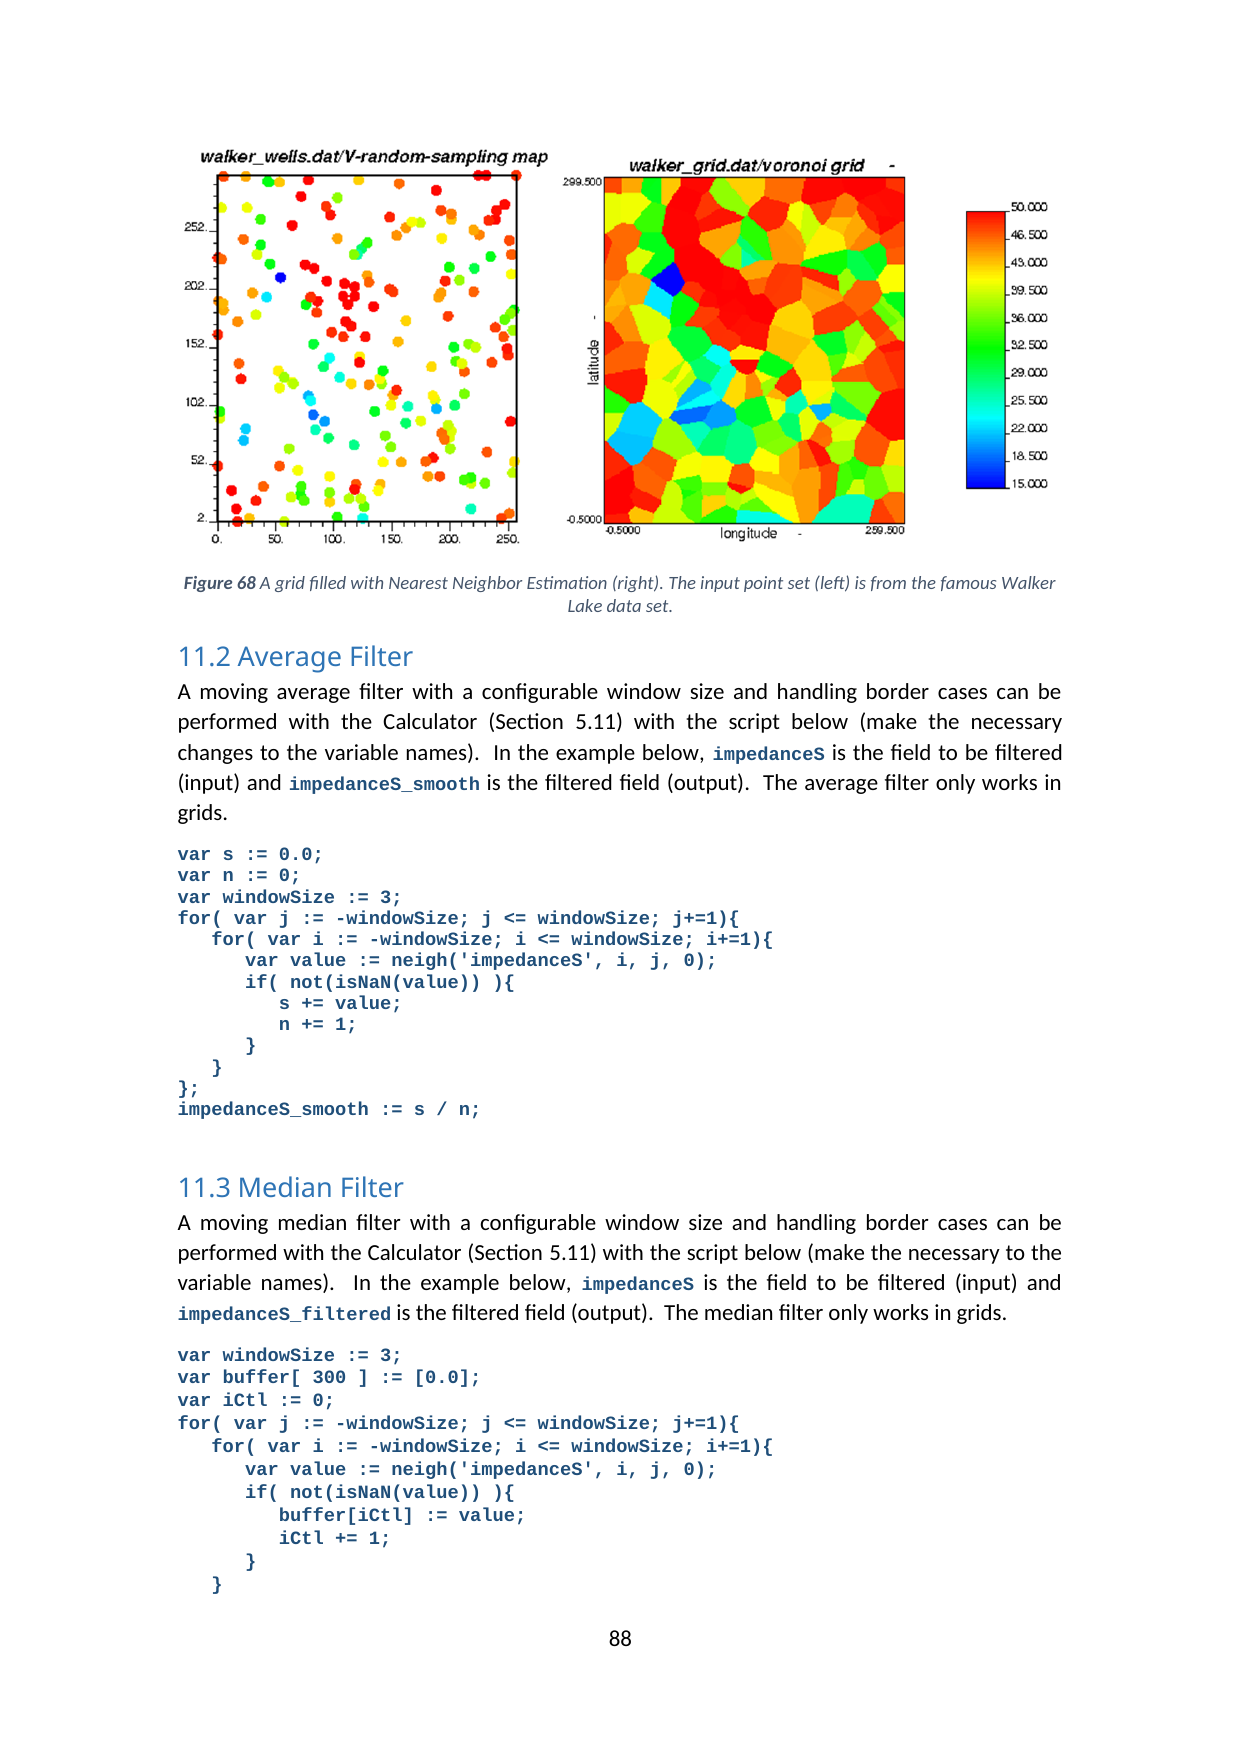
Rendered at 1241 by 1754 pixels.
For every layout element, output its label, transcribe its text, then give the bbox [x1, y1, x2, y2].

text if( not(isNaN(value)) ){ [177, 1483, 1063, 1504]
text n += 1; [177, 1015, 1063, 1036]
picture [177, 147, 1062, 552]
text s += value; [177, 994, 1063, 1015]
text for( var j := -windowSize; j <= windowSize; j+=1){ [177, 909, 1063, 930]
text var iCtl := 0; [177, 1391, 1063, 1412]
text var value := neigh('impedanceS', i, j, 0); [177, 1460, 1063, 1481]
text iCtl += 1; [177, 1529, 1063, 1550]
text A moving median filter with a configurable window size and handling border cases can be performed with the Calculator (Section 5.11) with the script below (make the necessary to the variable names). In the example below, impedanceS is the field to be filtered (input) and impedanceS_filtered is the filtered field (output). The median filter only works in grids. [177, 1208, 1063, 1327]
text } [177, 1574, 1063, 1596]
text } [177, 1552, 1063, 1573]
text }; [177, 1079, 1063, 1100]
text A moving average filter with a configurable window size and handling border cases can be performed with the Calculator (Section 5.11) with the script below (make the necessary changes to the variable names). In the example below, impedanceS is the field to be filtered (input) and impedanceS_smooth is the filtered field (output). The average filter only works in grids. [177, 677, 1063, 826]
text buffer[iCtl] := value; [177, 1506, 1063, 1527]
text for( var i := -windowSize; i <= windowSize; i+=1){ [177, 1437, 1063, 1458]
text var value := neigh('impedanceS', i, j, 0); [177, 951, 1063, 972]
text impedanceS_smooth := s / n; [177, 1100, 1063, 1121]
text var s := 0.0; [177, 845, 1063, 866]
text } [177, 1036, 1063, 1057]
text } [177, 1057, 1063, 1079]
text var windowSize := 3; [177, 887, 1063, 909]
text var windowSize := 3; [177, 1345, 1063, 1367]
text for( var j := -windowSize; j <= windowSize; j+=1){ [177, 1414, 1063, 1435]
text var n := 0; [177, 866, 1063, 887]
text var buffer[ 300 ] := [0.0]; [177, 1368, 1063, 1389]
text if( not(isNaN(value)) ){ [177, 972, 1063, 994]
subtitle Average Filter [177, 637, 1063, 674]
text Figure 68 A grid filled with Nearest Neighbor Estimation (right). The input point set (left) is from the famous Walker Lake data set. [177, 571, 1063, 617]
text for( var i := -windowSize; i <= windowSize; i+=1){ [177, 930, 1063, 951]
subtitle Median Filter [177, 1168, 1063, 1205]
